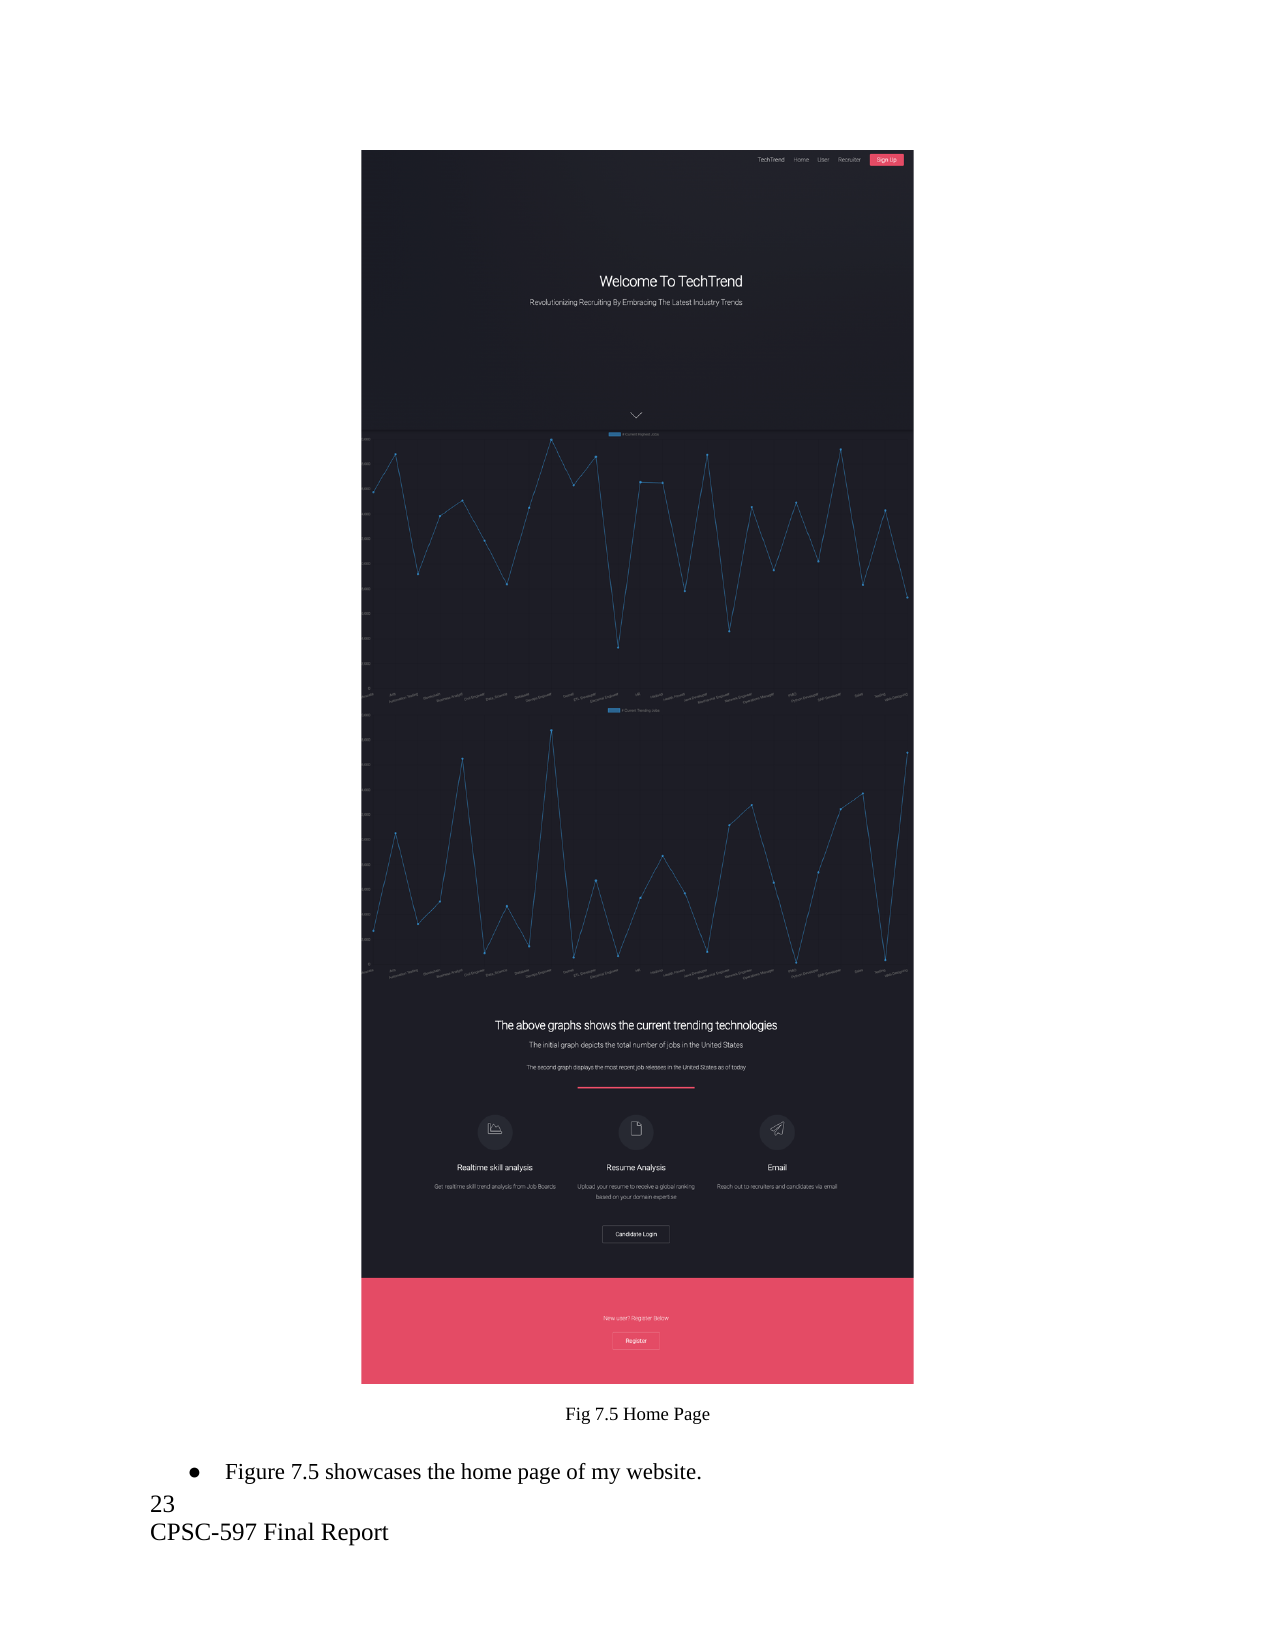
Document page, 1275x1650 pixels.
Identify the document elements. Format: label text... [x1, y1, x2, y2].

picture [361, 150, 914, 1384]
list Figure 7.5 showcases the home page of my website. [187, 1458, 1125, 1484]
text Fig 7.5 Home Page [150, 1403, 1125, 1424]
